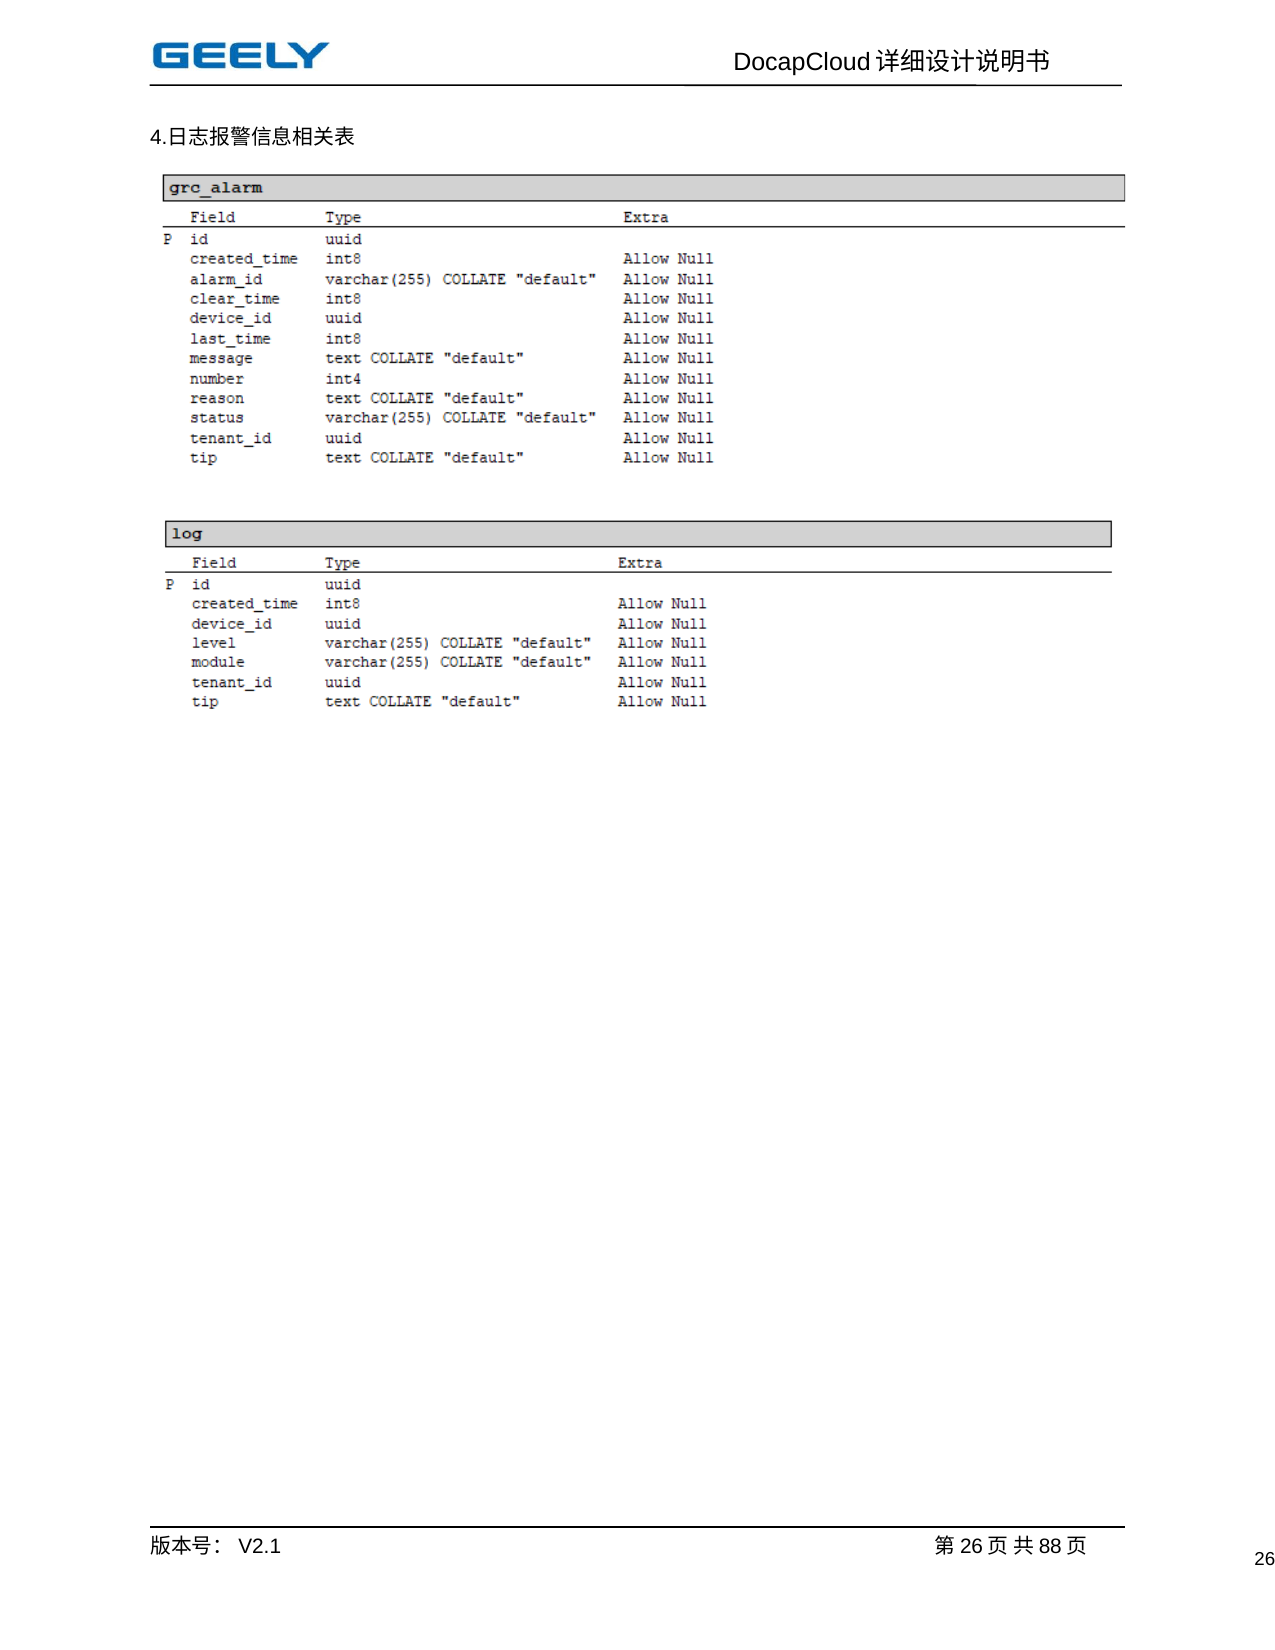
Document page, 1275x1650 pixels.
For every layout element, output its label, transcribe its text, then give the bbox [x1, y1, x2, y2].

text 4.日志报警信息相关表 [150, 120, 1125, 150]
picture [150, 40, 331, 71]
picture [150, 150, 1125, 728]
